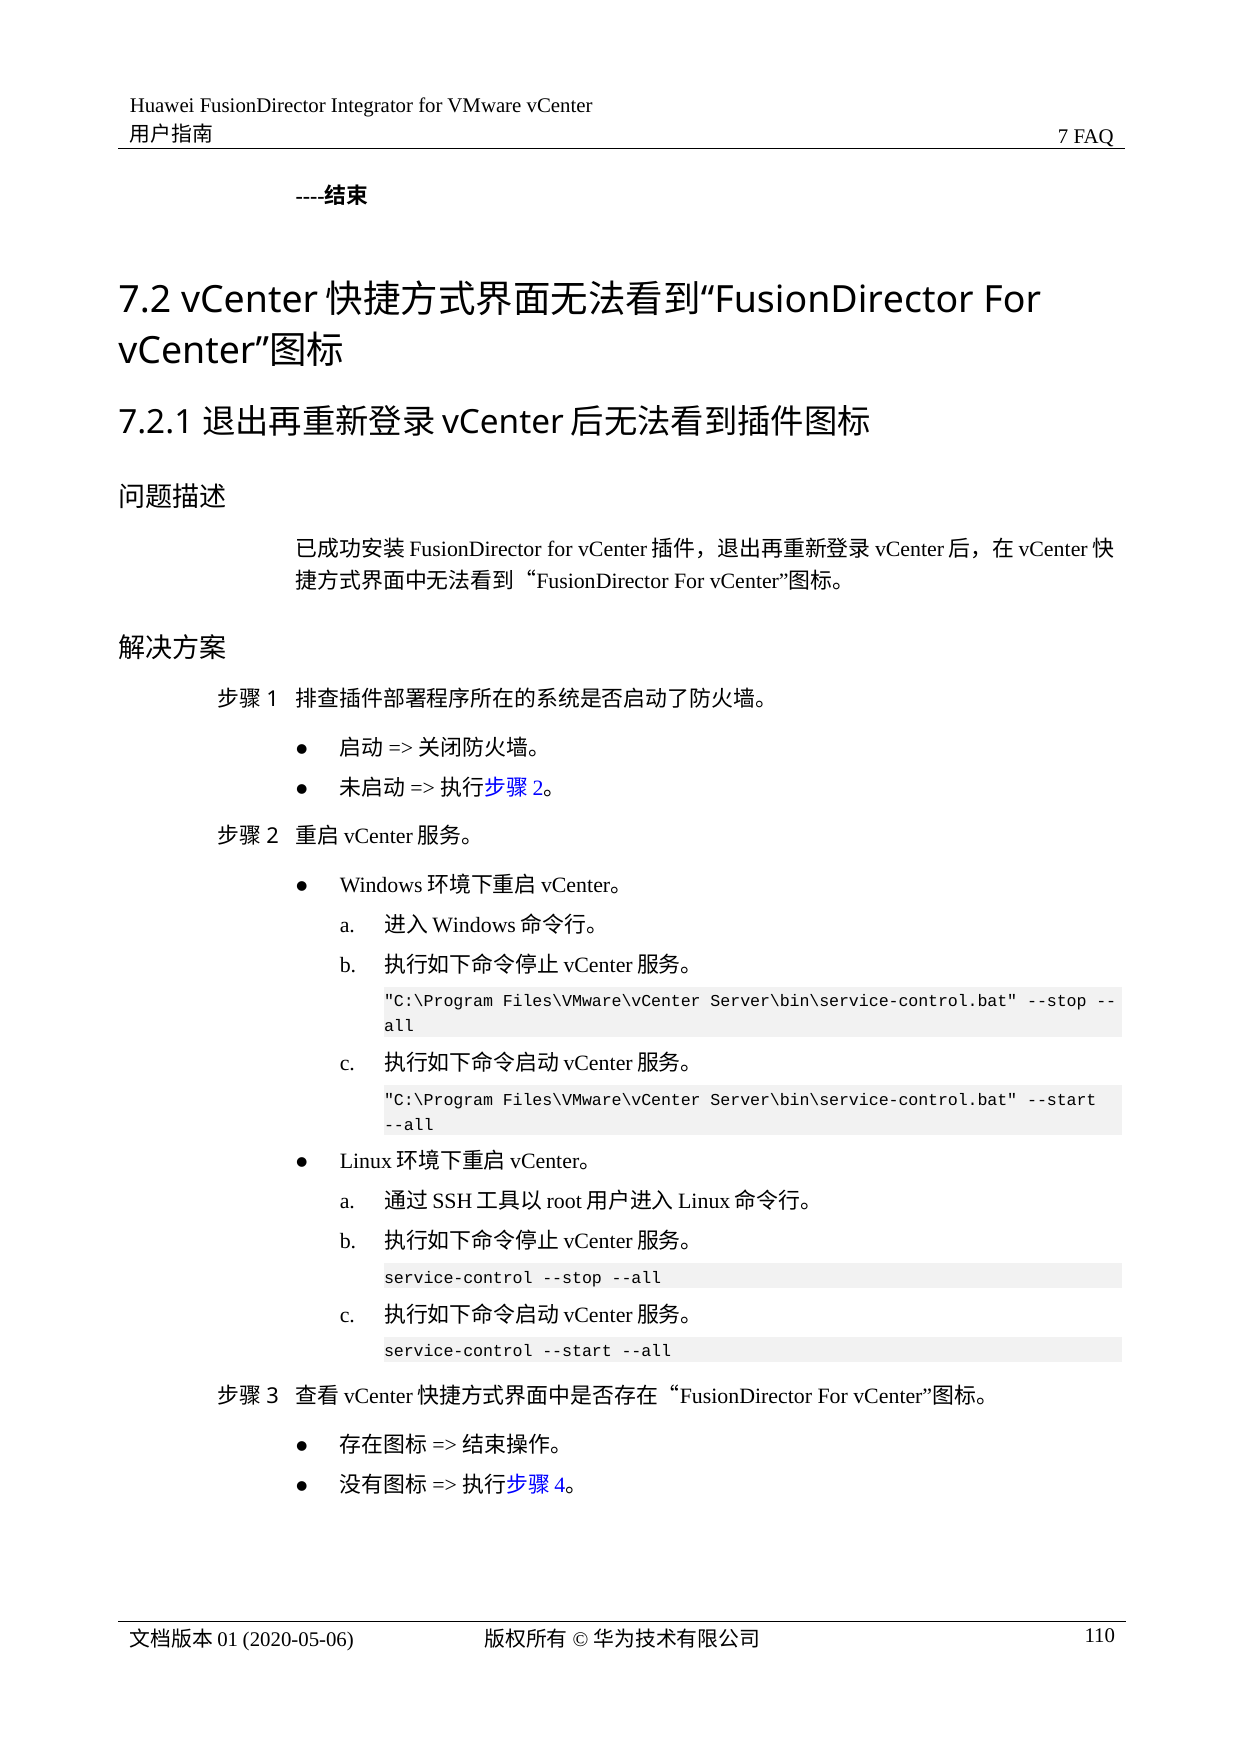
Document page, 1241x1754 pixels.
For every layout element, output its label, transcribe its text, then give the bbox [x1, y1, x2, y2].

list 执行如下命令停止vCenter服务。 [339, 1223, 1122, 1255]
text ----结束 [295, 178, 1122, 210]
list 未启动 => 执行步骤2。 [295, 770, 1122, 802]
text 重启vCenter服务。 [279, 818, 1122, 850]
subtitle 退出再重新登录vCenter后无法看到插件图标 [118, 395, 1122, 444]
text 解决方案 [118, 626, 1122, 665]
list service-control --start --all [384, 1337, 1122, 1362]
list 启动 => 关闭防火墙。 [295, 730, 1122, 762]
list Windows环境下重启vCenter。 [295, 867, 1122, 898]
list 执行如下命令启动vCenter服务。 [339, 1297, 1122, 1328]
list 没有图标 => 执行步骤4。 [295, 1467, 1122, 1498]
list service-control --stop --all [384, 1263, 1122, 1288]
text 查看vCenter快捷方式界面中是否存在“FusionDirector For vCenter”图标。 [279, 1378, 1122, 1410]
list 排查插件部署程序所在的系统是否启动了防火墙。 [279, 681, 1122, 713]
text 已成功安装FusionDirector for vCenter插件，退出再重新登录vCenter后，在vCenter快捷方式界面中无法看到“FusionDirector For vCenter”图标。 [295, 531, 1122, 594]
list "C:\Program Files\VMware\vCenter Server\bin\service-control.bat" --stop --all [384, 987, 1122, 1037]
list 存在图标 => 结束操作。 [295, 1427, 1122, 1458]
list 执行如下命令停止vCenter服务。 [339, 947, 1122, 978]
list Linux环境下重启vCenter。 [295, 1143, 1122, 1175]
list 进入Windows命令行。 [339, 907, 1122, 938]
subtitle vCenter快捷方式界面无法看到“FusionDirector For vCenter”图标 [118, 272, 1122, 374]
text 问题描述 [118, 475, 1122, 514]
list 执行如下命令启动vCenter服务。 [339, 1045, 1122, 1077]
list 通过SSH工具以root用户进入Linux命令行。 [339, 1183, 1122, 1215]
list "C:\Program Files\VMware\vCenter Server\bin\service-control.bat" --start --all [384, 1085, 1122, 1135]
